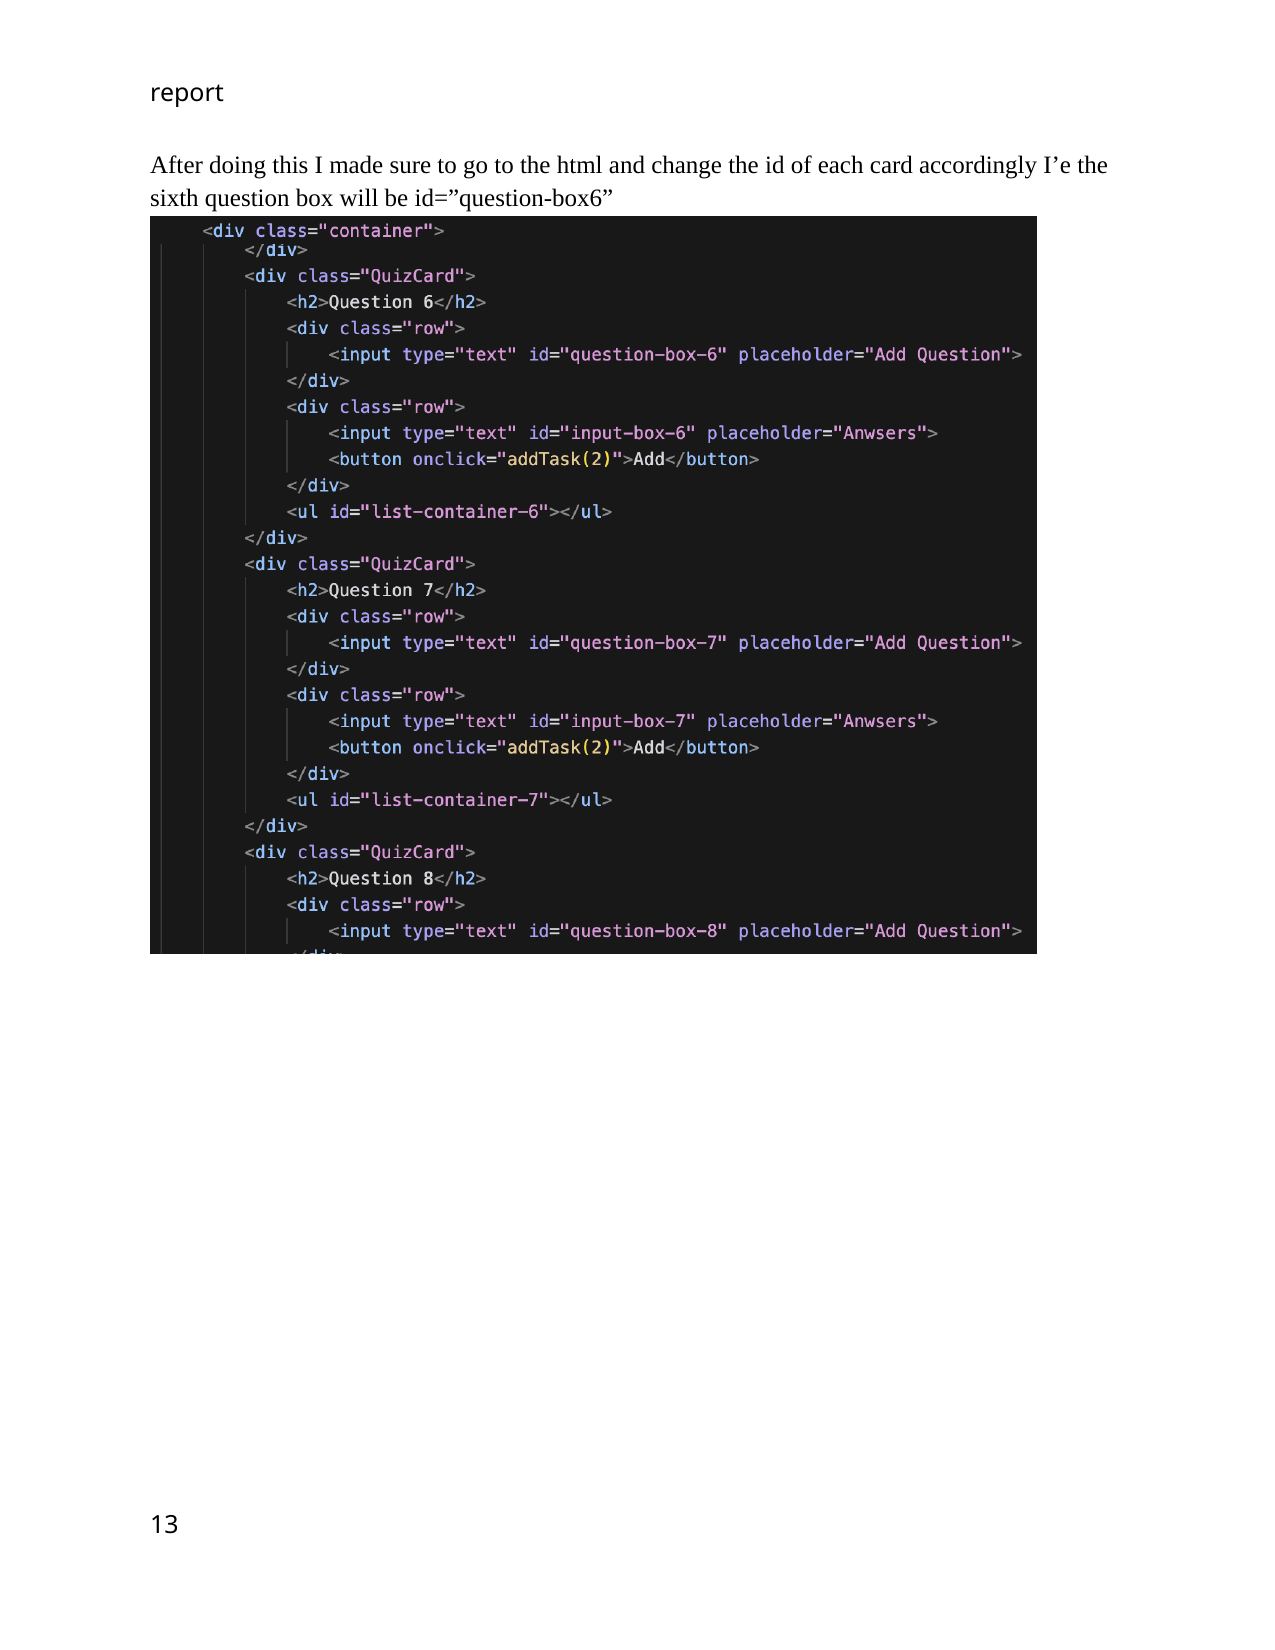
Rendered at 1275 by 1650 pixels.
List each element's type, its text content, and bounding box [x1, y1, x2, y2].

picture [150, 216, 1037, 954]
